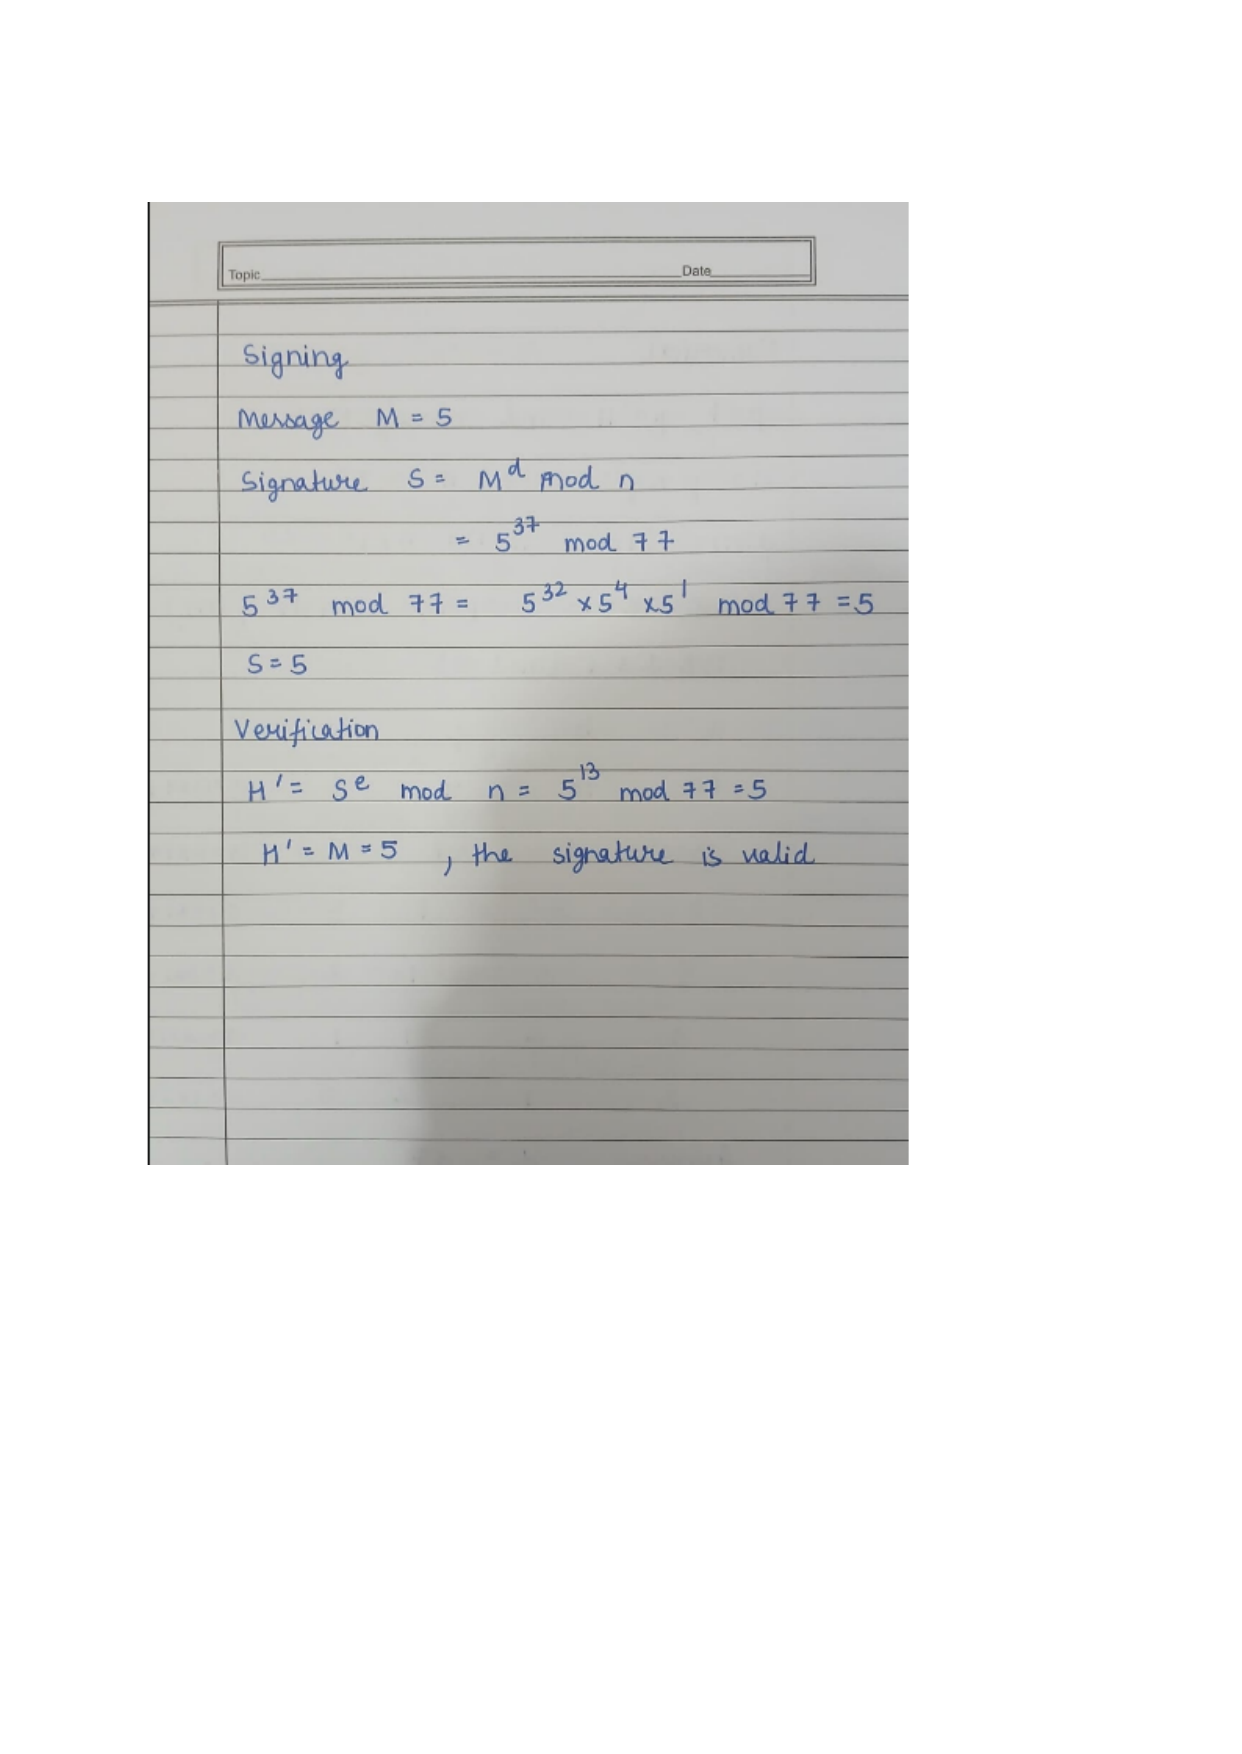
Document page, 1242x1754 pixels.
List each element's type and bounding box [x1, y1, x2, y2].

picture [147, 202, 909, 1165]
